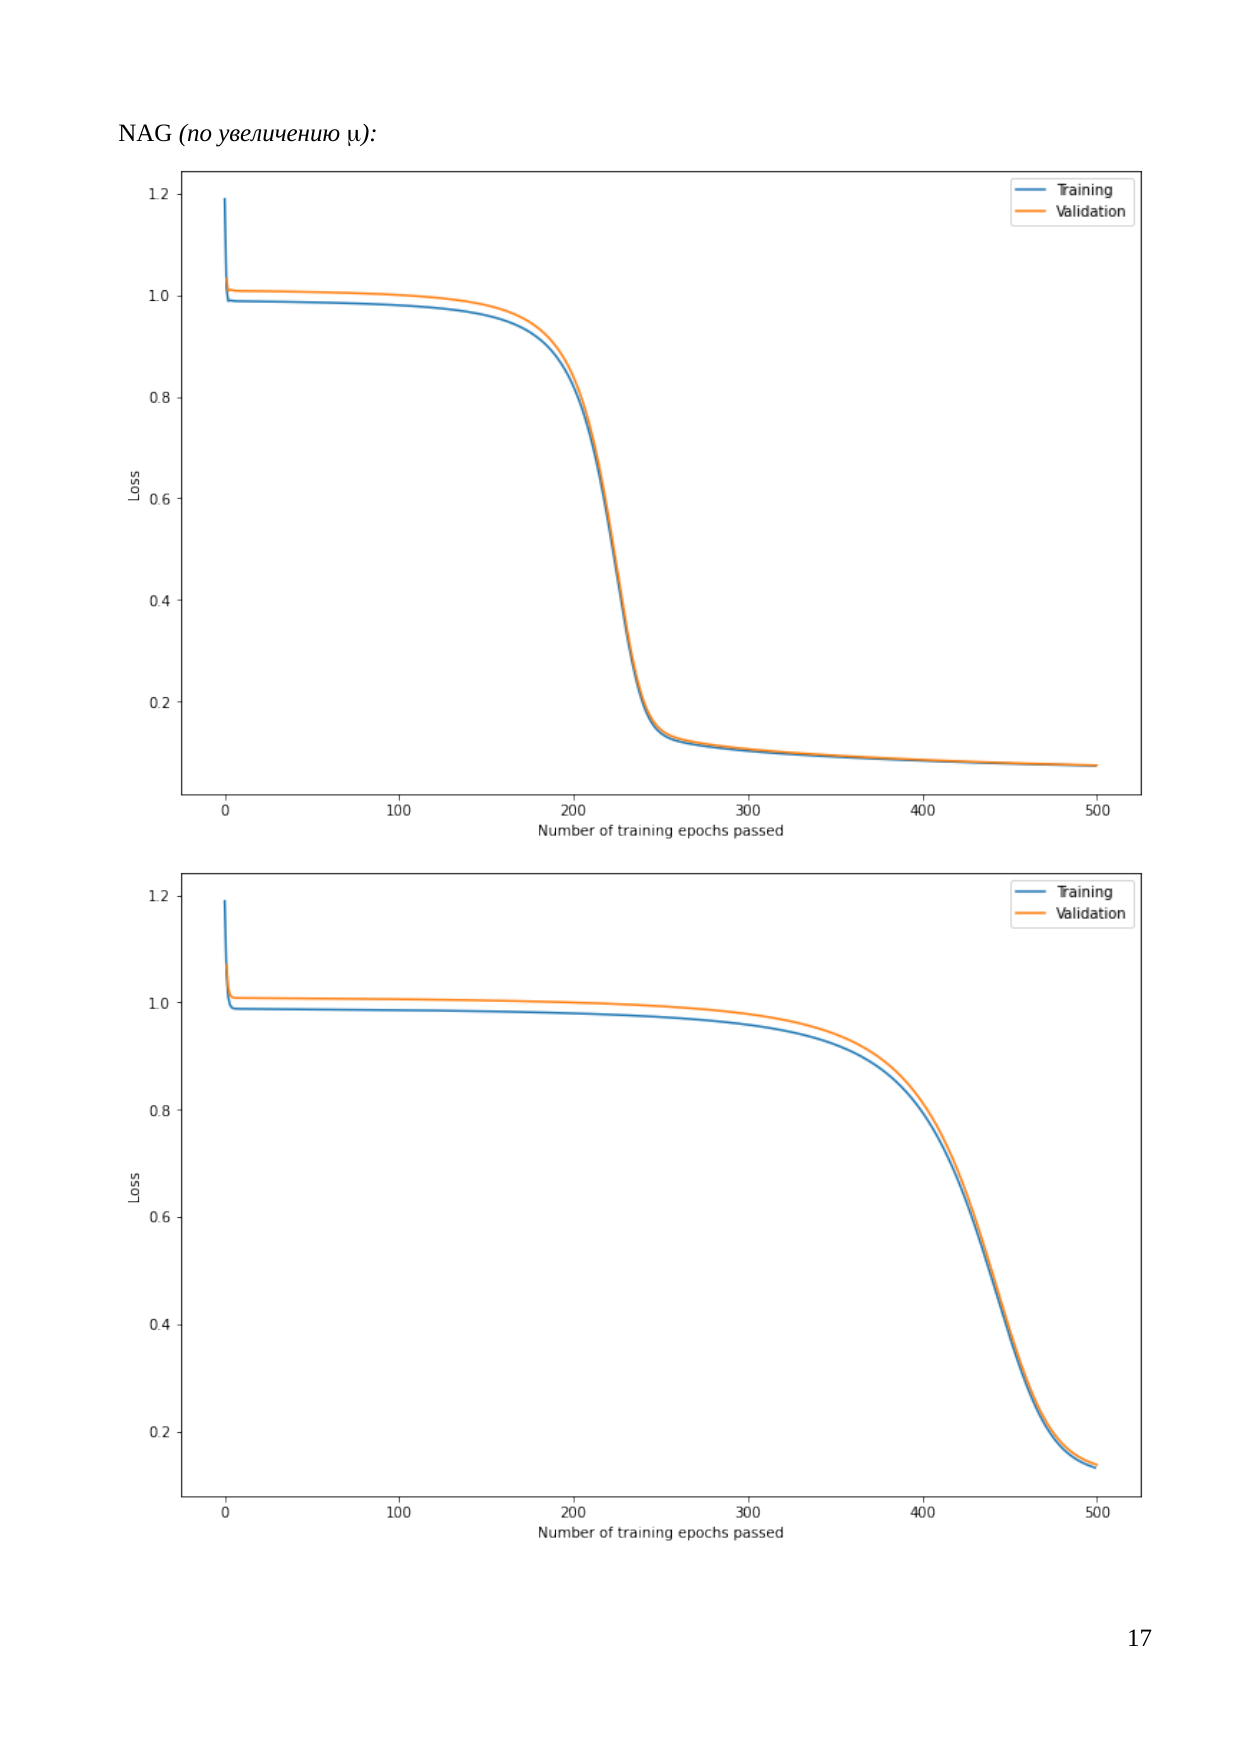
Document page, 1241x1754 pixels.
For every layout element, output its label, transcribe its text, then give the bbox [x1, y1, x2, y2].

text NAG (по увеличению ): [118, 118, 1152, 147]
picture [118, 863, 1151, 1551]
picture [118, 161, 1151, 849]
